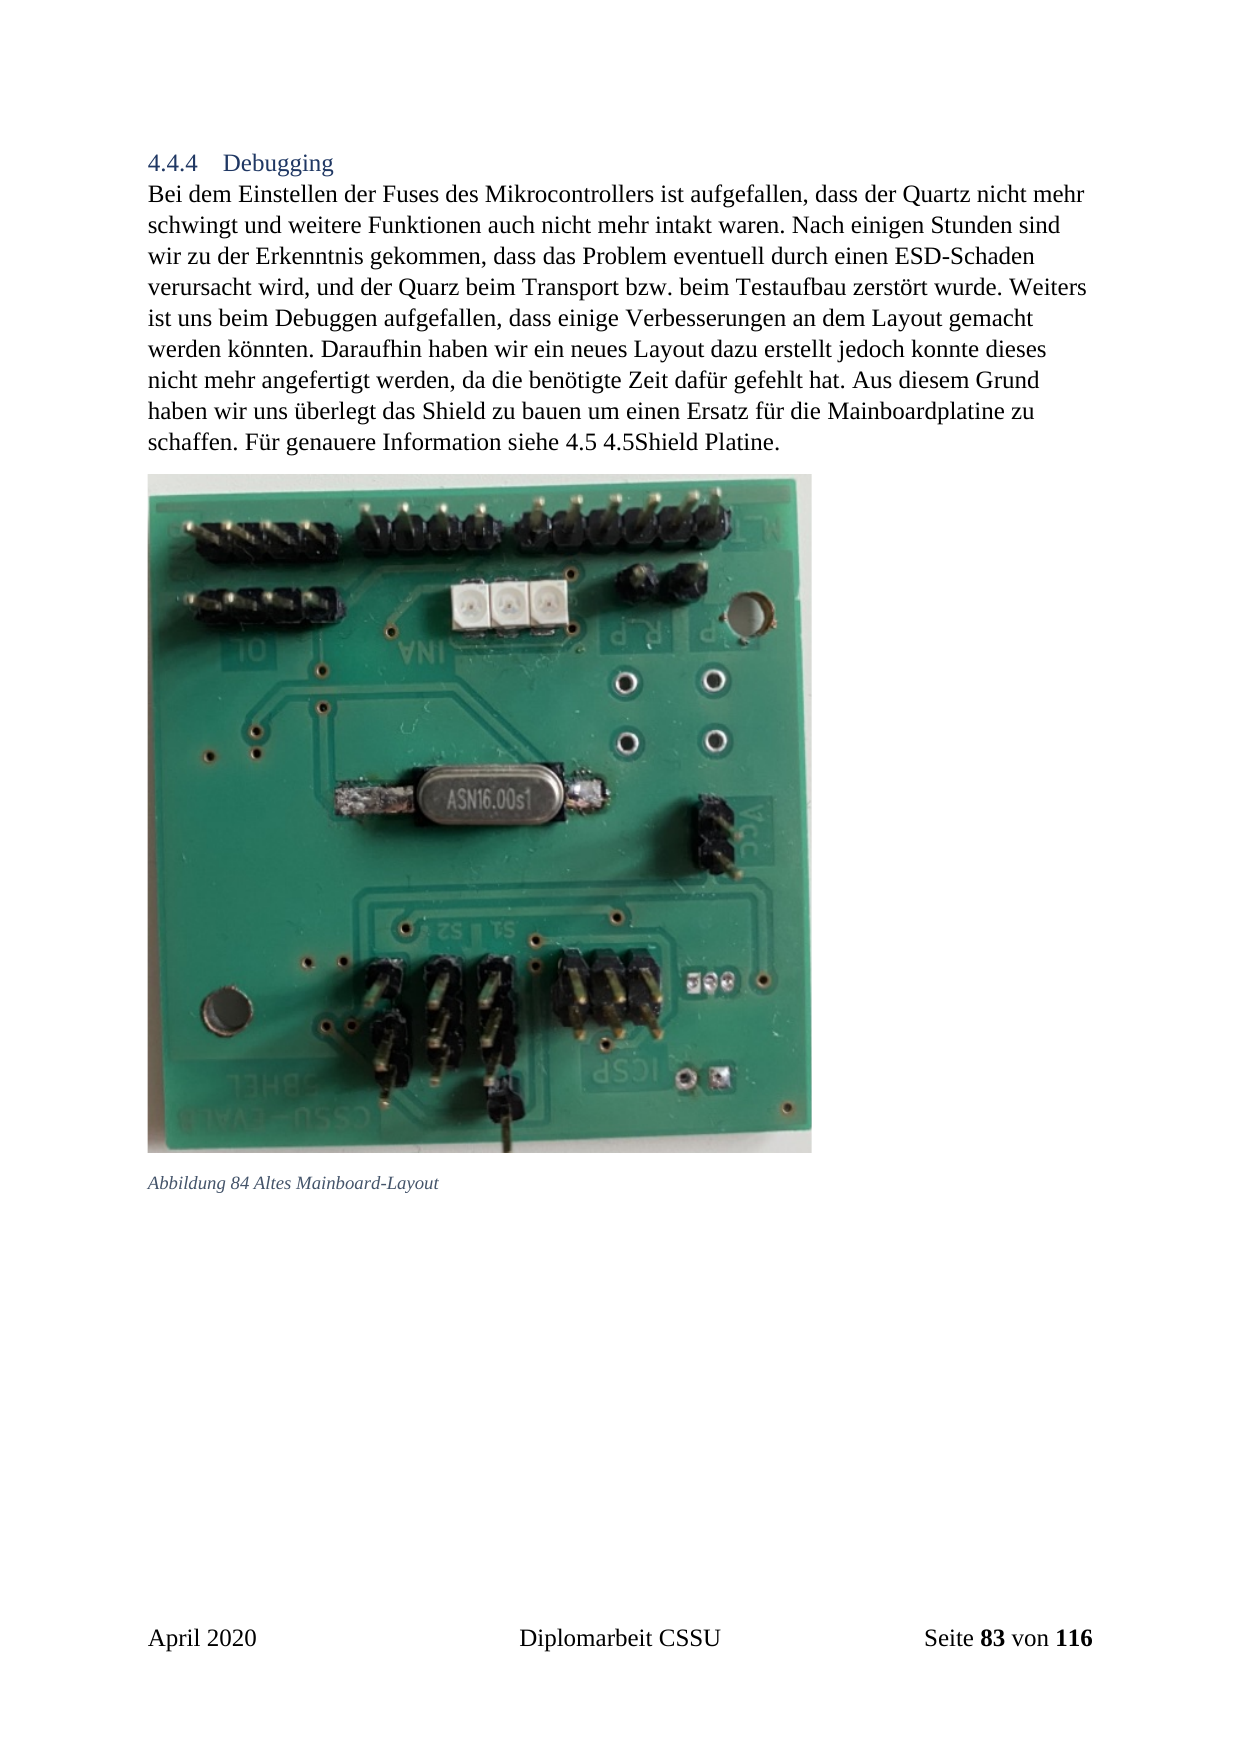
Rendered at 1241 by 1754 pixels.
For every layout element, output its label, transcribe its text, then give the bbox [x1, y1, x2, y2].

text Bei dem Einstellen der Fuses des Mikrocontrollers ist aufgefallen, dass der Quartz nicht mehr schwingt und weitere Funktionen auch nicht mehr intakt waren. Nach einigen Stunden sind wir zu der Erkenntnis gekommen, dass das Problem eventuell durch einen ESD-Schaden verursacht wird, und der Quarz beim Transport bzw. beim Testaufbau zerstört wurde. Weiters ist uns beim Debuggen aufgefallen, dass einige Verbesserungen an dem Layout gemacht werden könnten. Daraufhin haben wir ein neues Layout dazu erstellt jedoch konnte dieses nicht mehr angefertigt werden, da die benötigte Zeit dafür gefehlt hat. Aus diesem Grund haben wir uns überlegt das Shield zu bauen um einen Ersatz für die Mainboardplatine zu schaffen. Für genauere Information siehe 4.5 4.5Shield Platine. [148, 179, 1093, 456]
picture [147, 474, 812, 1153]
subtitle Debugging [148, 148, 1093, 176]
